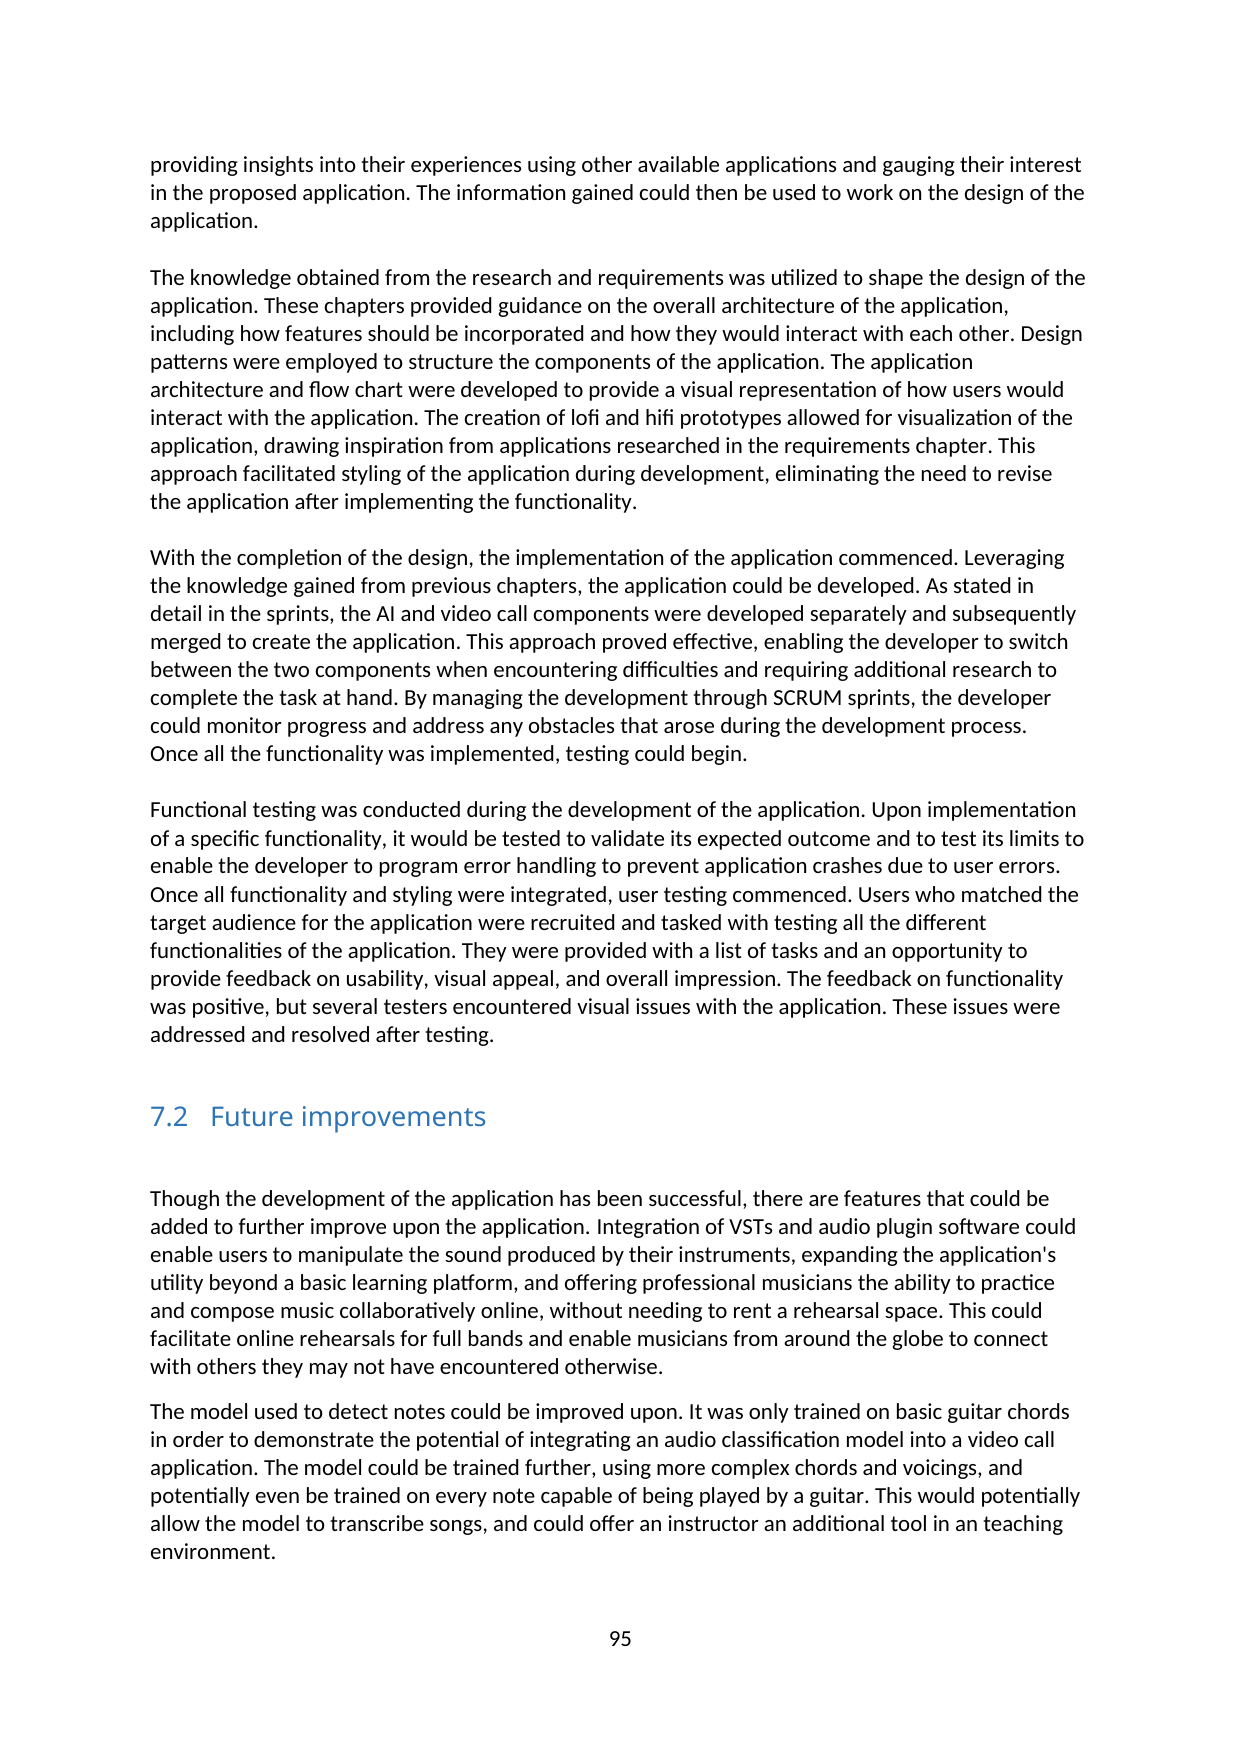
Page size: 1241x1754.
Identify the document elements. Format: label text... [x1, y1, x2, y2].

text Functional testing was conducted during the development of the application. Upon implementation of a specific functionality, it would be tested to validate its expected outcome and to test its limits to enable the developer to program error handling to prevent application crashes due to user errors. Once all functionality and styling were integrated, user testing commenced. Users who matched the target audience for the application were recruited and tasked with testing all the different functionalities of the application. They were provided with a list of tasks and an opportunity to provide feedback on usability, visual appeal, and overall impression. The feedback on functionality was positive, but several testers encountered visual issues with the application. These issues were addressed and resolved after testing. [150, 796, 1090, 1048]
subtitle Future improvements [150, 1098, 1090, 1134]
text Though the development of the application has been successful, there are features that could be added to further improve upon the application. Integration of VSTs and audio plugin software could enable users to manipulate the sound produced by their instruments, expanding the application's utility beyond a basic learning platform, and offering professional musicians the ability to practice and compose music collaboratively online, without needing to rent a rehearsal space. This could facilitate online rehearsals for full bands and enable musicians from around the globe to connect with others they may not have encountered otherwise. [150, 1184, 1090, 1381]
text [150, 150, 1090, 234]
text With the completion of the design, the implementation of the application commenced. Leveraging the knowledge gained from previous chapters, the application could be developed. As stated in detail in the sprints, the AI and video call components were developed separately and subsequently merged to create the application. This approach proved effective, enabling the developer to switch between the two components when encountering difficulties and requiring additional research to complete the task at hand. By managing the development through SCRUM sprints, the developer could monitor progress and address any obstacles that arose during the development process. [150, 543, 1090, 739]
text The knowledge obtained from the research and requirements was utilized to shape the design of the application. These chapters provided guidance on the overall architecture of the application, including how features should be incorporated and how they would interact with each other. Design patterns were employed to structure the components of the application. The application architecture and flow chart were developed to provide a visual representation of how users would interact with the application. The creation of lofi and hifi prototypes allowed for visualization of the application, drawing inspiration from applications researched in the requirements chapter. This approach facilitated styling of the application during development, eliminating the need to revise the application after implementing the functionality. [150, 263, 1090, 515]
text Once all the functionality was implemented, testing could begin. [150, 739, 1090, 768]
text The model used to detect notes could be improved upon. It was only trained on basic guitar chords in order to demonstrate the potential of integrating an audio classification model into a video call application. The model could be trained further, using more complex chords and voicings, and potentially even be trained on every note capable of being played by a guitar. This would potentially allow the model to transcribe songs, and could offer an instructor an additional tool in an teaching environment. [150, 1397, 1090, 1565]
